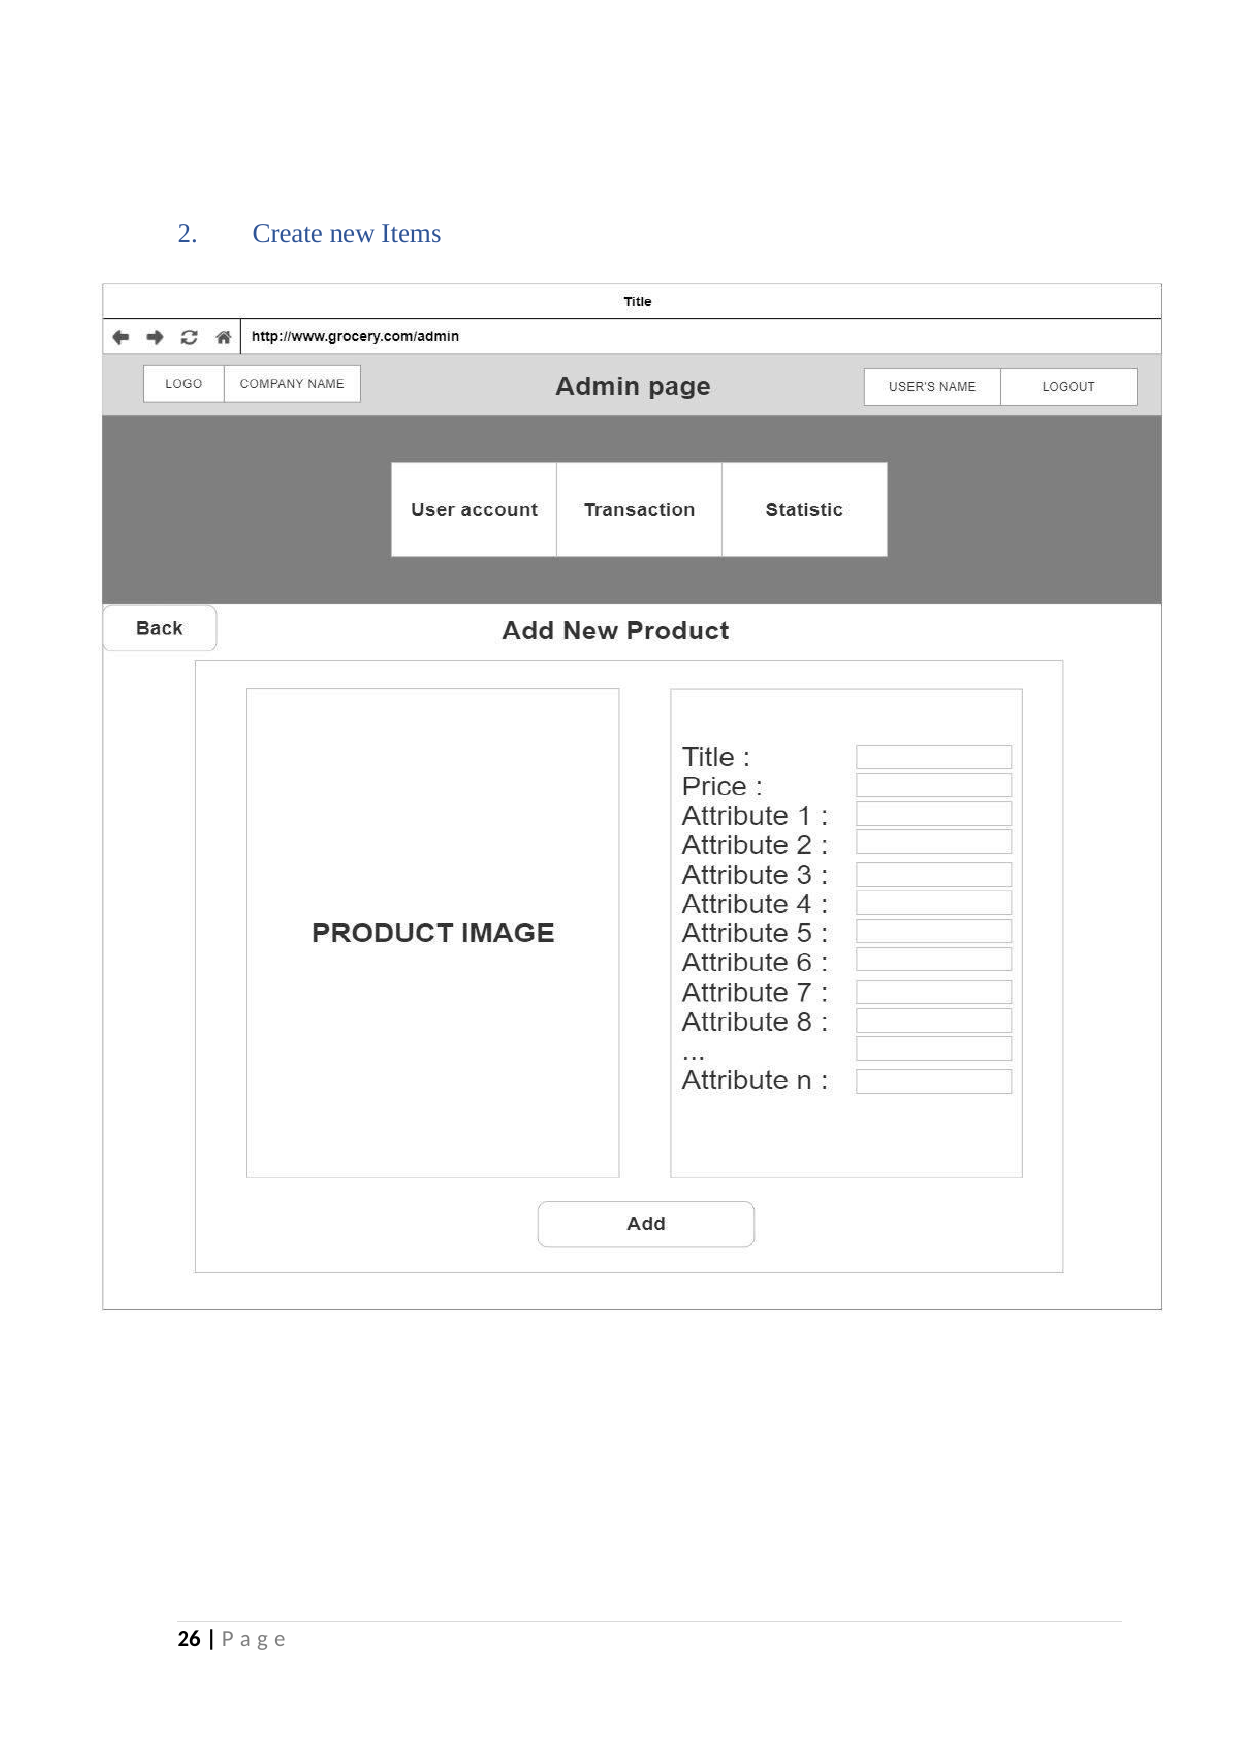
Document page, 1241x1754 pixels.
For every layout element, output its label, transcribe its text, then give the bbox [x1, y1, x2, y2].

picture [90, 252, 1197, 1321]
subtitle Create new Items [177, 217, 1122, 248]
